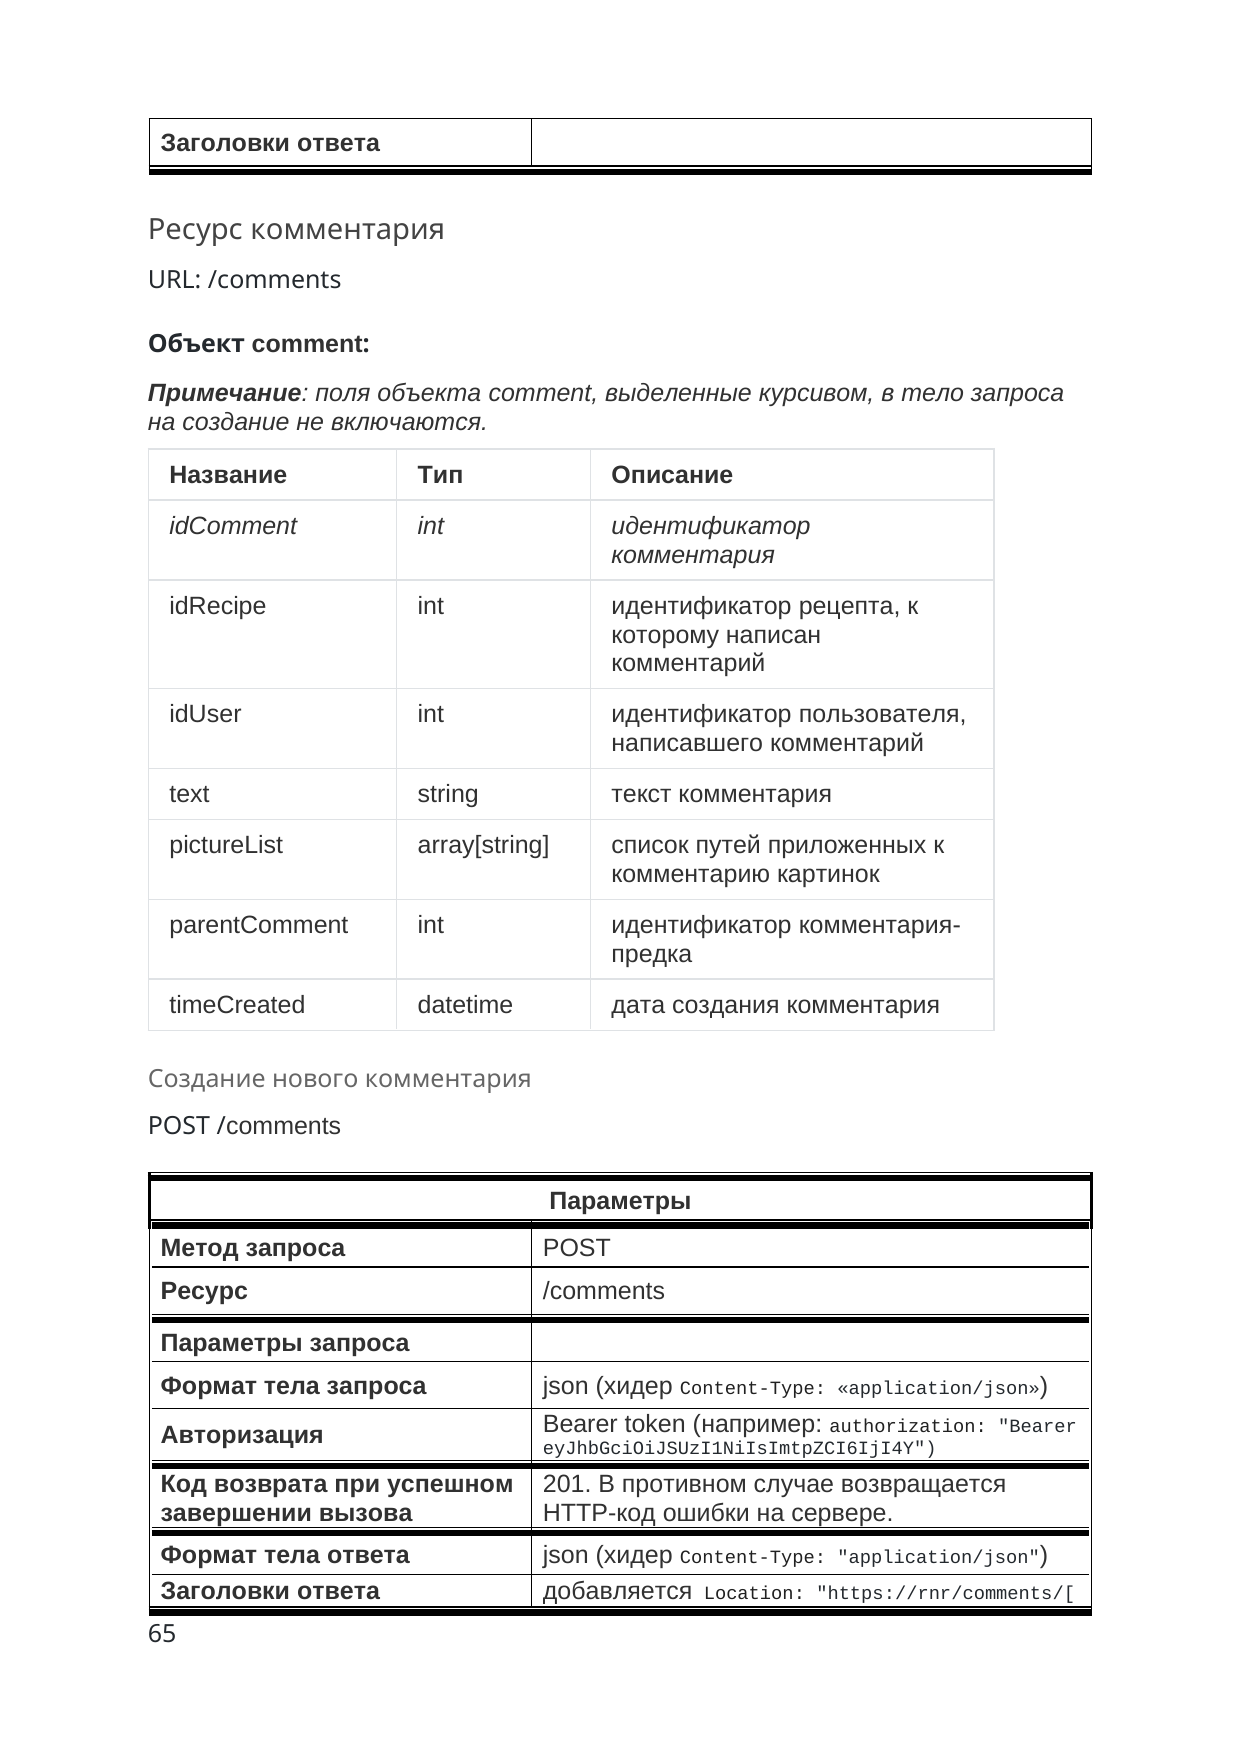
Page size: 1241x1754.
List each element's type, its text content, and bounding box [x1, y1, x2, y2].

table_cell идентификатор рецепта, к которому написан комментарий [591, 581, 993, 687]
table_cell [532, 1314, 1091, 1361]
table_cell idUser [149, 689, 396, 767]
table_cell идентификатор пользователя, написавшего комментарий [591, 689, 993, 767]
text POST /comments [148, 1108, 1093, 1142]
table_cell идентификатор комментария-предка [591, 900, 993, 978]
text Примечание: поля объекта comment, выделенные курсивом, в тело запроса на создание не включаются. [148, 378, 1093, 435]
table_cell Формат тела запроса [150, 1361, 531, 1408]
table_cell Параметры запроса [150, 1314, 531, 1361]
subtitle Создание нового комментария [148, 1060, 1093, 1094]
table_cell idRecipe [149, 581, 396, 687]
table_header Описание [591, 450, 993, 499]
table_cell Формат тела ответа [150, 1527, 531, 1574]
subtitle Ресурс комментария [148, 208, 1093, 248]
table_cell parentComment [149, 900, 396, 978]
table_cell Заголовки ответа [150, 1574, 531, 1606]
table_cell pictureList [149, 820, 396, 898]
table_header Название [149, 450, 396, 499]
table_cell timeCreated [149, 980, 396, 1029]
table_cell int [397, 900, 590, 978]
table_cell Заголовки ответа [150, 119, 531, 165]
text Объект comment: [148, 326, 1093, 360]
table_cell json (хидер Content-Type: "application/json") [532, 1527, 1091, 1574]
table_cell добавляется Location: "https://rnr/comments/[ id]", где [id] – присвоенный идентификатор комментария [532, 1574, 1091, 1606]
table_cell POST [532, 1221, 1091, 1266]
table_cell idComment [149, 501, 396, 579]
table_cell /comments [532, 1266, 1091, 1314]
table_cell Код возврата при успешном завершении вызова [150, 1460, 531, 1527]
table_cell int [397, 689, 590, 767]
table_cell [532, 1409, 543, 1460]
text URL: /comments [148, 262, 1093, 296]
table_cell 201. В противном случае возвращается HTTP-код ошибки на сервере. [532, 1460, 1091, 1527]
table_cell string [397, 769, 590, 818]
table_cell int [397, 581, 590, 687]
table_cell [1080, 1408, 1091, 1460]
table_cell Авторизация [150, 1408, 531, 1460]
table_cell datetime [397, 980, 590, 1029]
table_cell текст комментария [591, 769, 993, 818]
table_cell text [149, 769, 396, 818]
table_cell int [397, 501, 590, 579]
table_cell json (хидер Content-Type: «application/json») [532, 1361, 1091, 1408]
table_header Параметры [151, 1181, 1090, 1219]
table_cell дата создания комментария [591, 980, 993, 1029]
table_cell array[string] [397, 820, 590, 898]
table_cell идентификатор комментария [591, 501, 993, 579]
table_cell Метод запроса [150, 1223, 531, 1266]
table_cell [532, 119, 1091, 165]
table_cell Ресурс [150, 1266, 531, 1314]
table_header Тип [397, 450, 590, 499]
table_cell список путей приложенных к комментарию картинок [591, 820, 993, 898]
